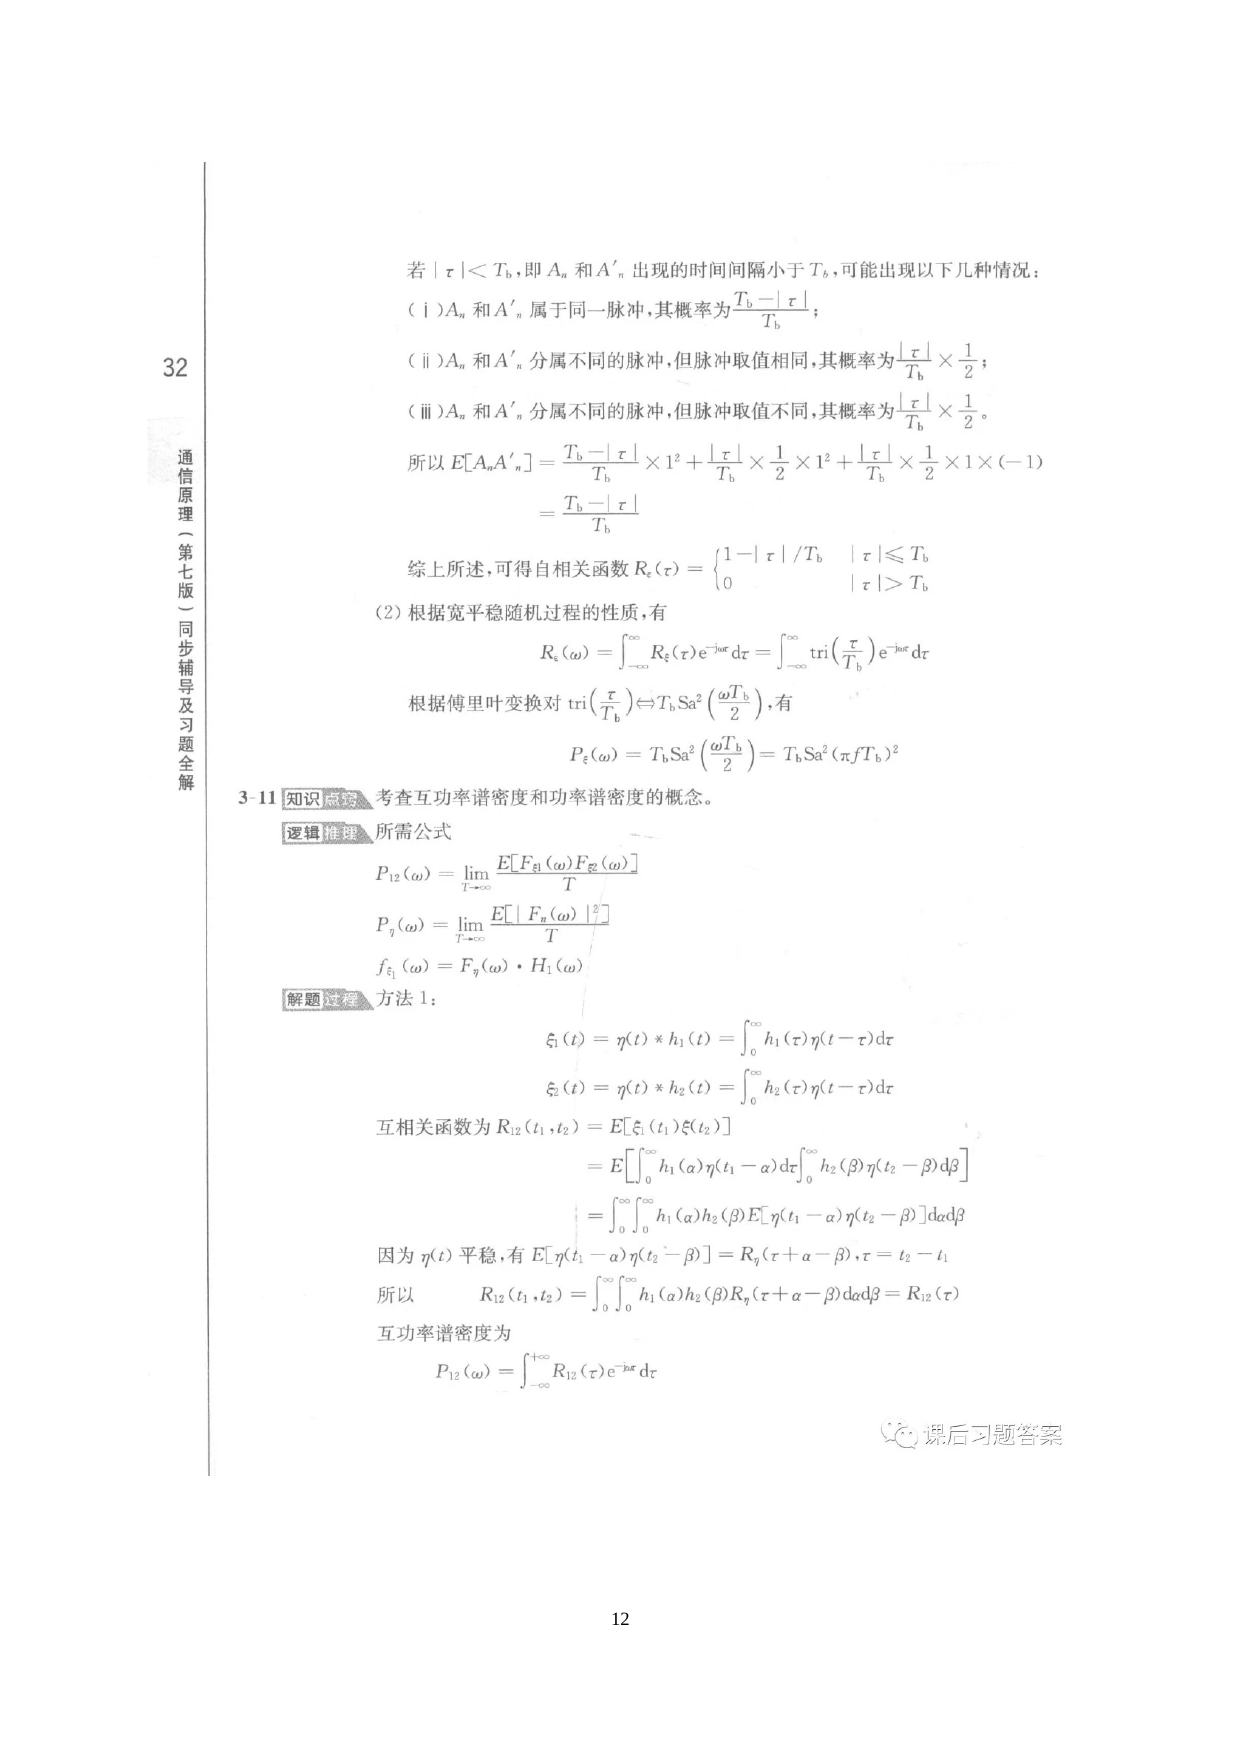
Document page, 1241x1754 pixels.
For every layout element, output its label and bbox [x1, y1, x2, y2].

picture [147, 162, 1093, 1476]
